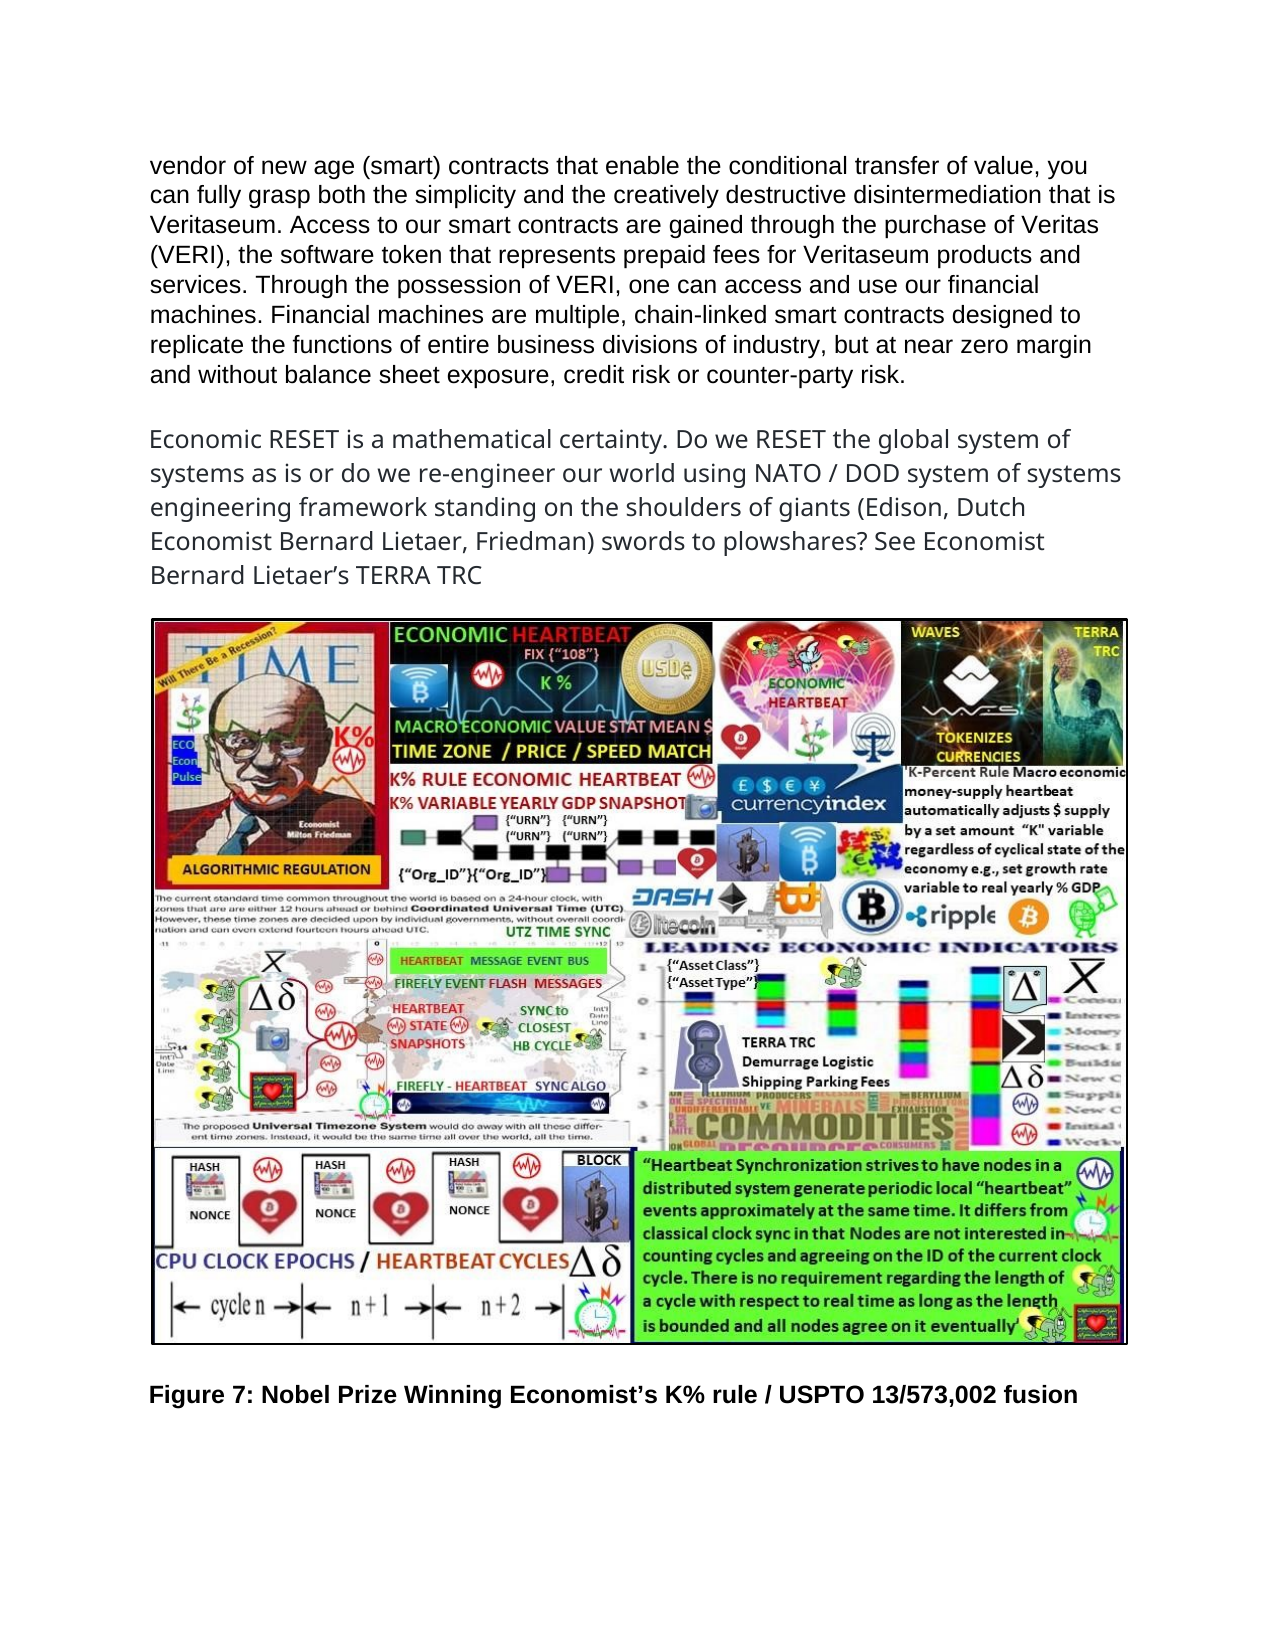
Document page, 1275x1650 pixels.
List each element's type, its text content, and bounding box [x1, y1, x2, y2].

picture [153, 621, 1126, 1343]
text Economic RESET is a mathematical certainty. Do we RESET the global system of systems as is or do we re-engineer our world using NATO / DOD system of systems engineering framework standing on the shoulders of giants (Edison, Dutch Economist Bernard Lietaer, Friedman) swords to plowshares? See Economist Bernard Lietaer’s TERRA TRC [148, 422, 1131, 592]
subtitle Figure 7: Nobel Prize Winning Economist’s K% rule / USPTO 13/573,002 fusion [148, 1380, 1129, 1409]
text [148, 151, 1125, 389]
